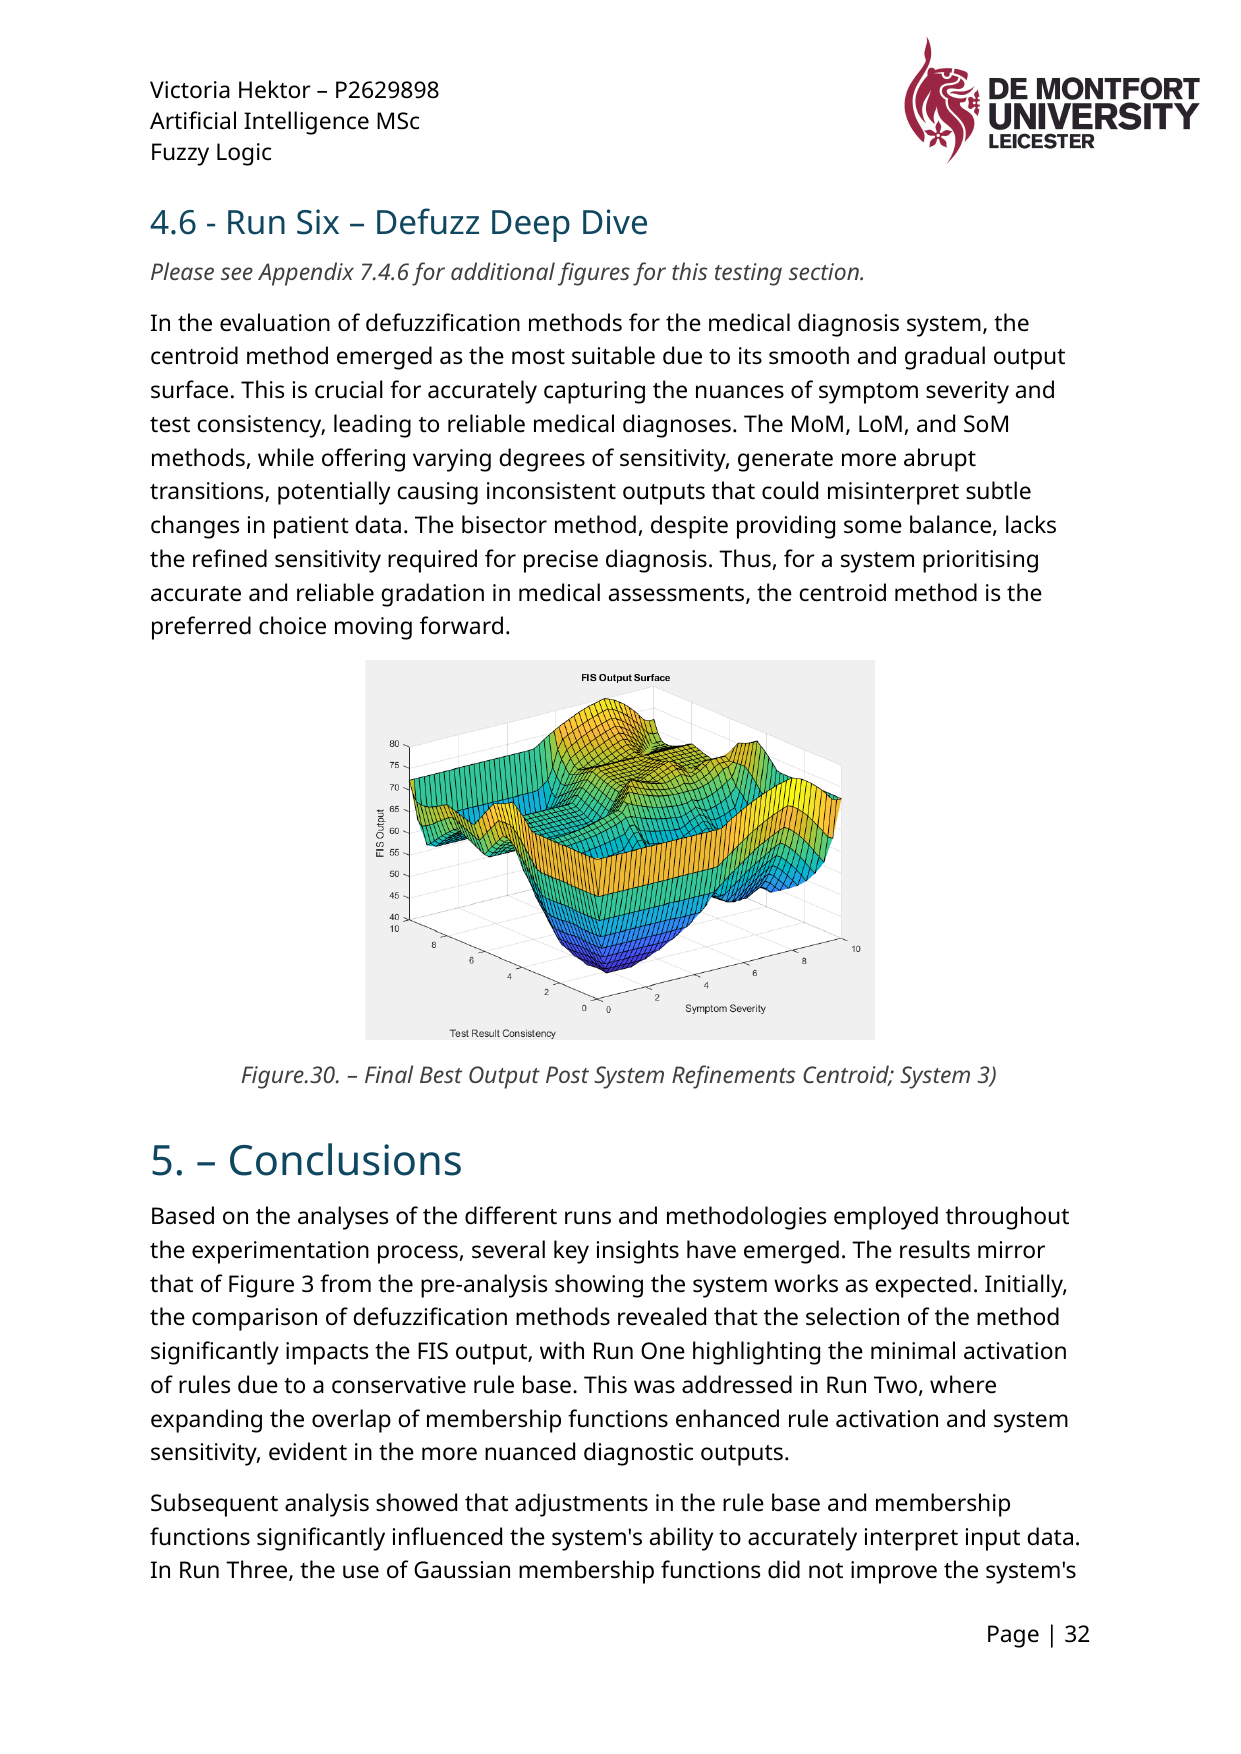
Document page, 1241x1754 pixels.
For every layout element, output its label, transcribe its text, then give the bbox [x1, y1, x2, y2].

text Based on the analyses of the different runs and methodologies employed throughout the experimentation process, several key insights have emerged. The results mirror that of Figure 3 from the pre-analysis showing the system works as expected. Initially, the comparison of defuzzification methods revealed that the selection of the method significantly impacts the FIS output, with Run One highlighting the minimal activation of rules due to a conservative rule base. This was addressed in Run Two, where expanding the overlap of membership functions enhanced rule activation and system sensitivity, evident in the more nuanced diagnostic outputs. [150, 1200, 1090, 1467]
picture [365, 660, 875, 1040]
picture [882, 20, 1222, 180]
text Please see Appendix 7.4.6 for additional figures for this testing section. [150, 256, 1090, 287]
text In the evaluation of defuzzification methods for the medical diagnosis system, the centroid method emerged as the most suitable due to its smooth and gradual output surface. This is crucial for accurately capturing the nuances of symptom severity and test consistency, leading to reliable medical diagnoses. The MoM, LoM, and SoM methods, while offering varying degrees of sensitivity, generate more abrupt transitions, potentially causing inconsistent outputs that could misinterpret subtle changes in patient data. The bisector method, despite providing some balance, lacks the refined sensitivity required for precise diagnosis. Thus, for a system prioritising accurate and reliable gradation in medical assessments, the centroid method is the preferred choice moving forward. [150, 306, 1090, 641]
text Figure.30. – Final Best Output Post System Refinements Centroid; System 3) [150, 1059, 1090, 1090]
subtitle 4.6 - Run Six – Defuzz Deep Dive [150, 199, 1090, 244]
subtitle 5. – Conclusions [150, 1130, 1090, 1187]
